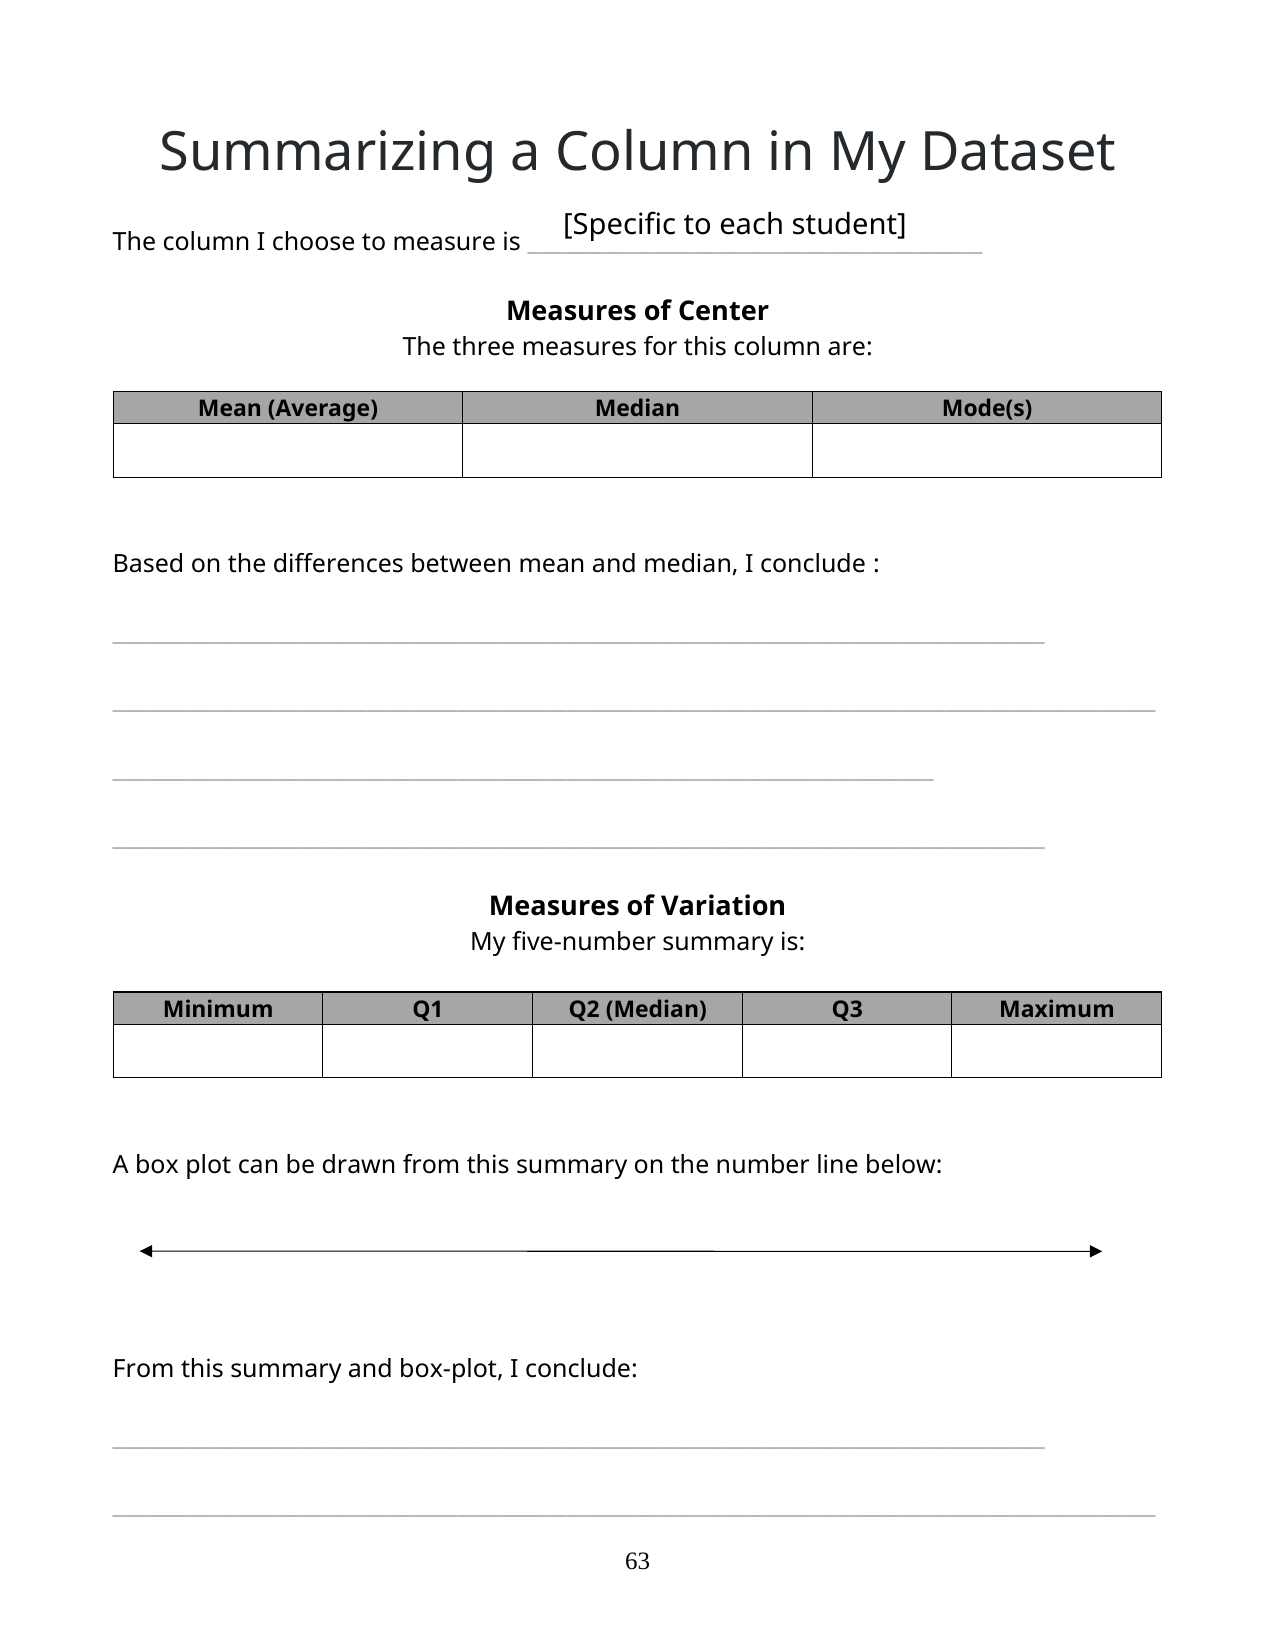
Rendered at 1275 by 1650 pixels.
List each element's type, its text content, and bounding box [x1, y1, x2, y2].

table_header Minimum [114, 993, 322, 1024]
table_header Q1 [323, 993, 532, 1024]
table_cell [813, 424, 1161, 477]
text Based on the differences between mean and median, I conclude : ____________________________________________________________________________________ ________________________________________________________________________________________________________________________________________________________________________ ____________________________________________________________________________________ [112, 546, 1162, 852]
table_cell [533, 1025, 742, 1077]
table_cell [114, 424, 462, 477]
table_cell [743, 1025, 951, 1077]
table_cell [463, 424, 812, 477]
text The three measures for this column are: [112, 328, 1162, 362]
text The column I choose to measure is _________________________________________ [112, 223, 1162, 257]
text Measures of Variation [112, 886, 1162, 923]
table_cell [952, 1025, 1161, 1077]
list My five-number summary is: [112, 923, 1162, 957]
table_header Median [463, 392, 812, 423]
table_header Mode(s) [813, 392, 1161, 423]
table_header Q2 (Median) [533, 993, 742, 1024]
table_cell [114, 1025, 322, 1077]
table_cell [323, 1025, 532, 1077]
subtitle Summarizing a Column in My Dataset [112, 112, 1162, 186]
text Measures of Center [112, 291, 1162, 328]
table_header Maximum [952, 993, 1161, 1024]
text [112, 1351, 1162, 1521]
list A box plot can be drawn from this summary on the number line below: [112, 1146, 1162, 1180]
table_header Q3 [743, 993, 951, 1024]
table_header Mean (Average) [114, 392, 462, 423]
